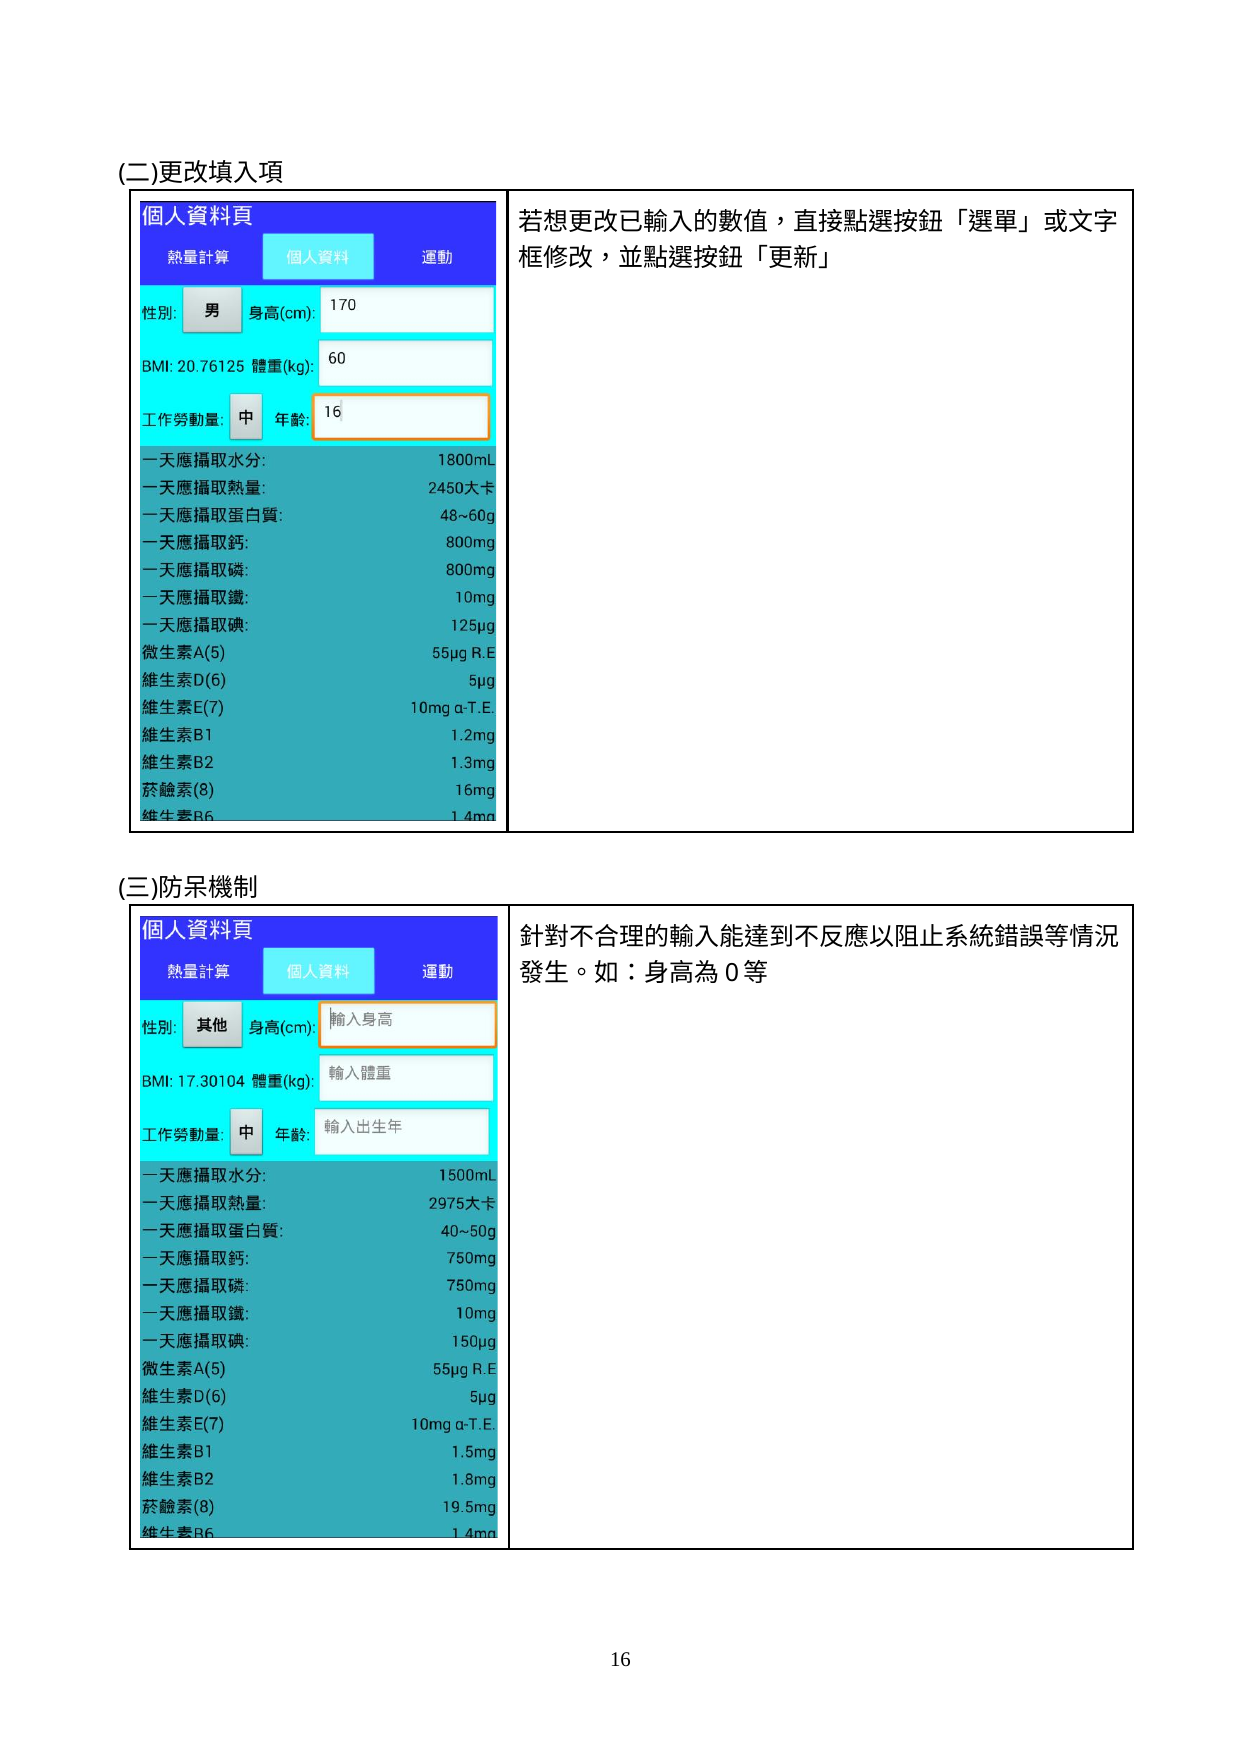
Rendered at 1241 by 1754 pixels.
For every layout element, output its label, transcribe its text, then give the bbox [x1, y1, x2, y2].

picture [140, 201, 497, 821]
text (二)更改填入項 [118, 152, 1122, 188]
table_header [131, 191, 506, 831]
table_header 針對不合理的輸入能達到不反應以阻止系統錯誤等情況發生。如：身高為0等 [510, 906, 1132, 1548]
picture [140, 916, 498, 1538]
table_header [131, 906, 508, 1548]
table_header 若想更改已輸入的數值，直接點選按鈕「選單」或文字框修改，並點選按鈕「更新」 [509, 191, 1132, 831]
text (三)防呆機制 [118, 867, 1122, 904]
